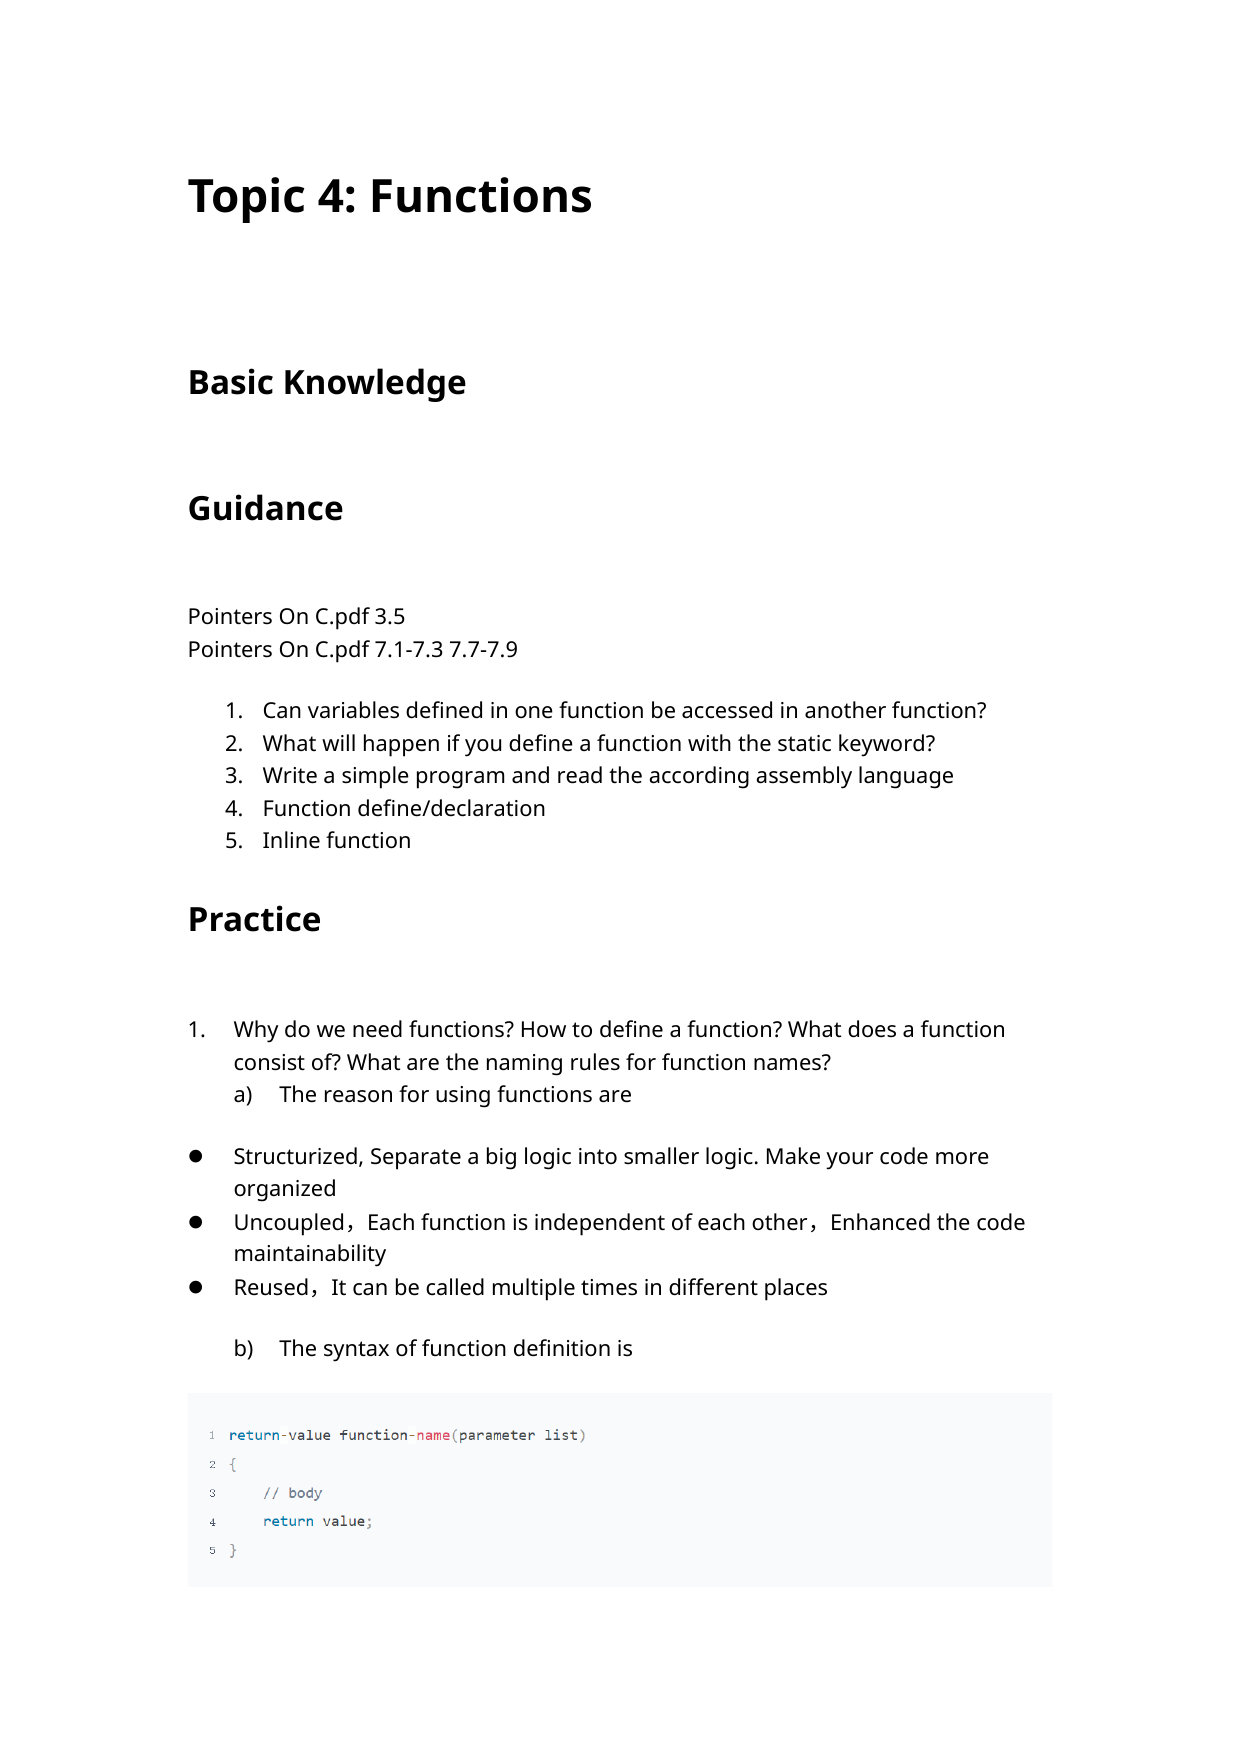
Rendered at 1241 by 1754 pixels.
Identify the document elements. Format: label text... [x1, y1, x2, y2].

subtitle Guidance [187, 474, 1053, 539]
list Structurized, Separate a big logic into smaller logic. Make your code more organized [187, 1139, 1053, 1204]
subtitle Practice [187, 886, 1053, 951]
text Pointers On C.pdf 3.5 [187, 600, 1053, 632]
list Inline function [225, 824, 1053, 856]
list Write a simple program and read the according assembly language [225, 759, 1053, 791]
list What will happen if you define a function with the static keyword? [225, 726, 1053, 759]
subtitle Topic 4: Functions [187, 162, 1053, 227]
list The syntax of function definition is [233, 1331, 1053, 1364]
list Can variables defined in one function be accessed in another function? [225, 694, 1053, 726]
picture [187, 1393, 1053, 1587]
text Pointers On C.pdf 7.1-7.3 7.7-7.9 [187, 632, 1053, 665]
list Reused，It can be called multiple times in different places [187, 1269, 1053, 1302]
list Why do we need functions? How to define a function? What does a function consist of? What are the naming rules for function names? [187, 1013, 1053, 1078]
list Function define/declaration [225, 791, 1053, 824]
list The reason for using functions are [233, 1078, 1053, 1110]
list Uncoupled，Each function is independent of each other，Enhanced the code maintainability [187, 1204, 1053, 1269]
subtitle Basic Knowledge [187, 349, 1053, 414]
